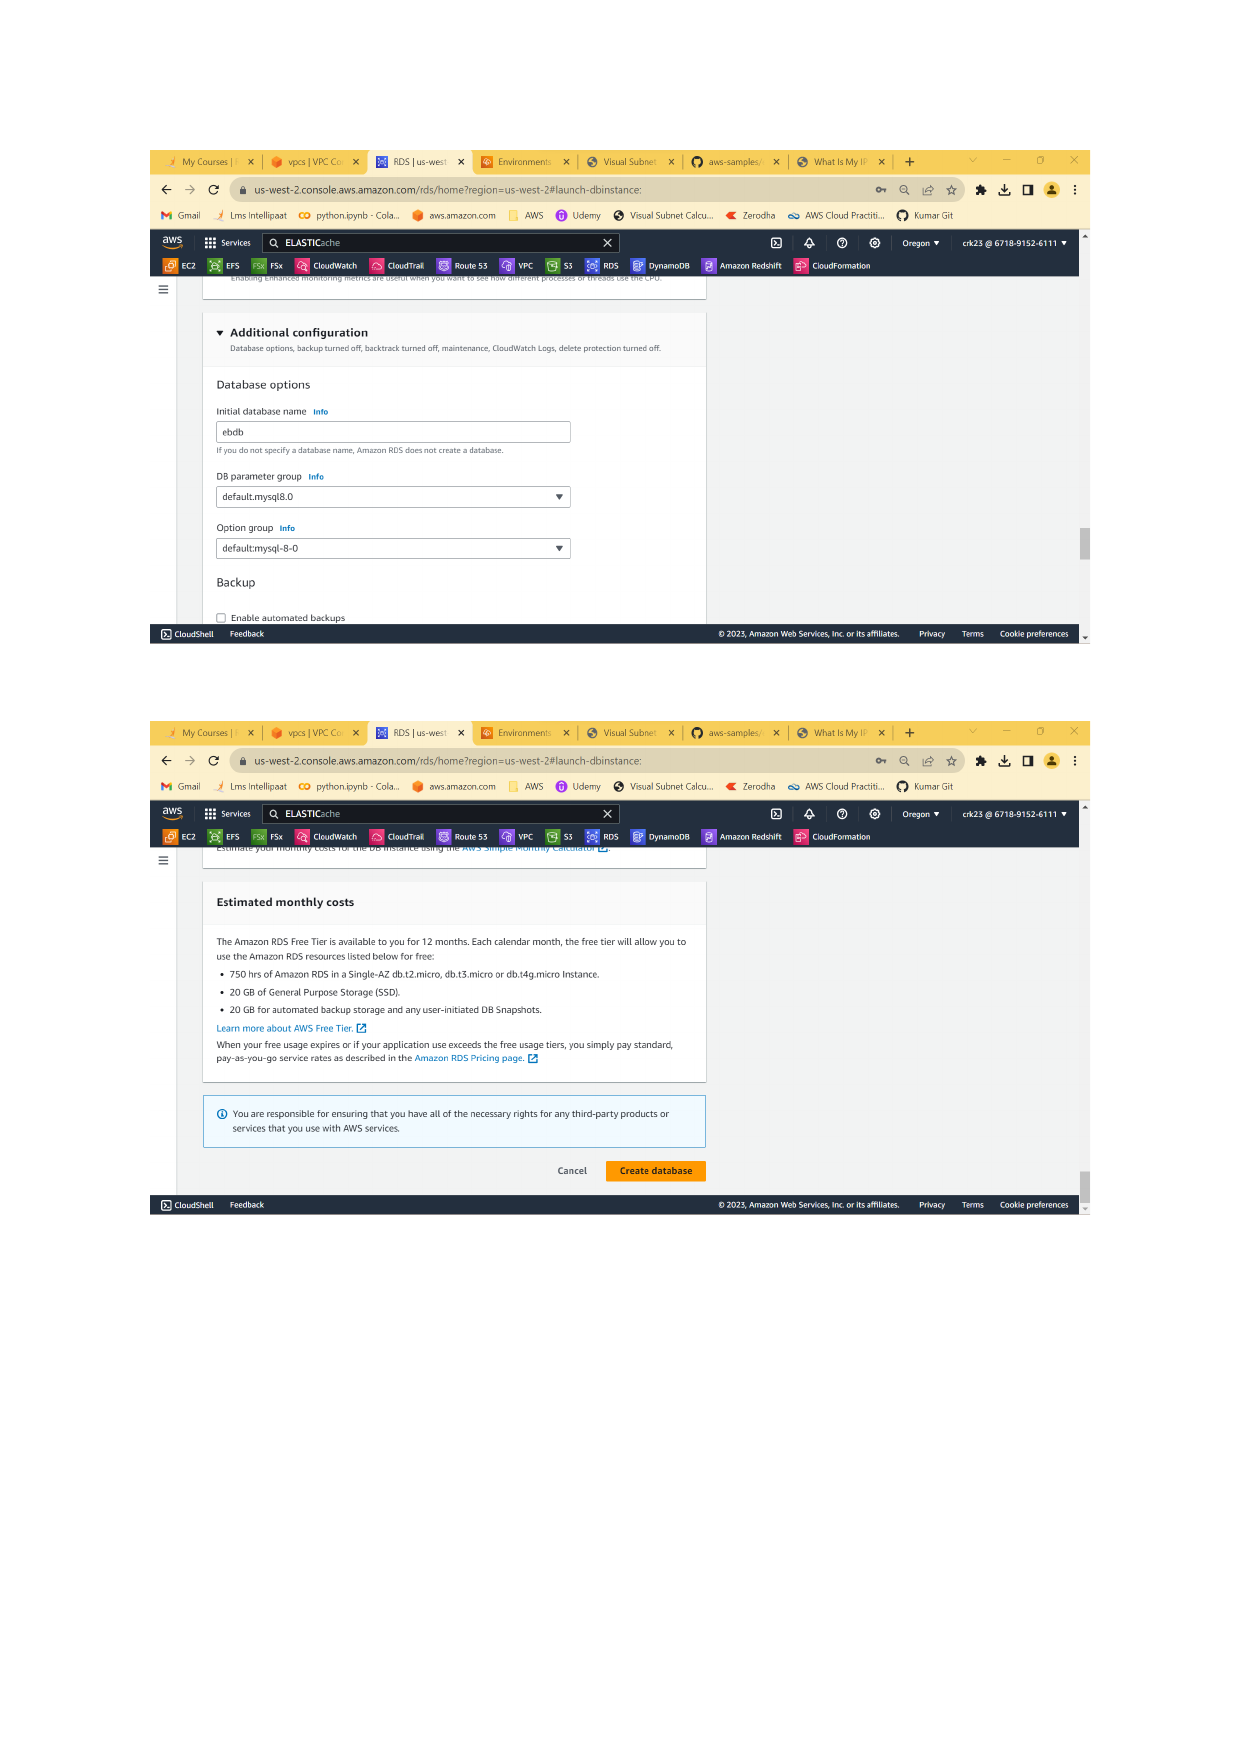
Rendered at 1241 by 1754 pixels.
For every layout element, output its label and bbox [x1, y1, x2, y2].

picture [150, 150, 1091, 644]
picture [150, 721, 1091, 1215]
